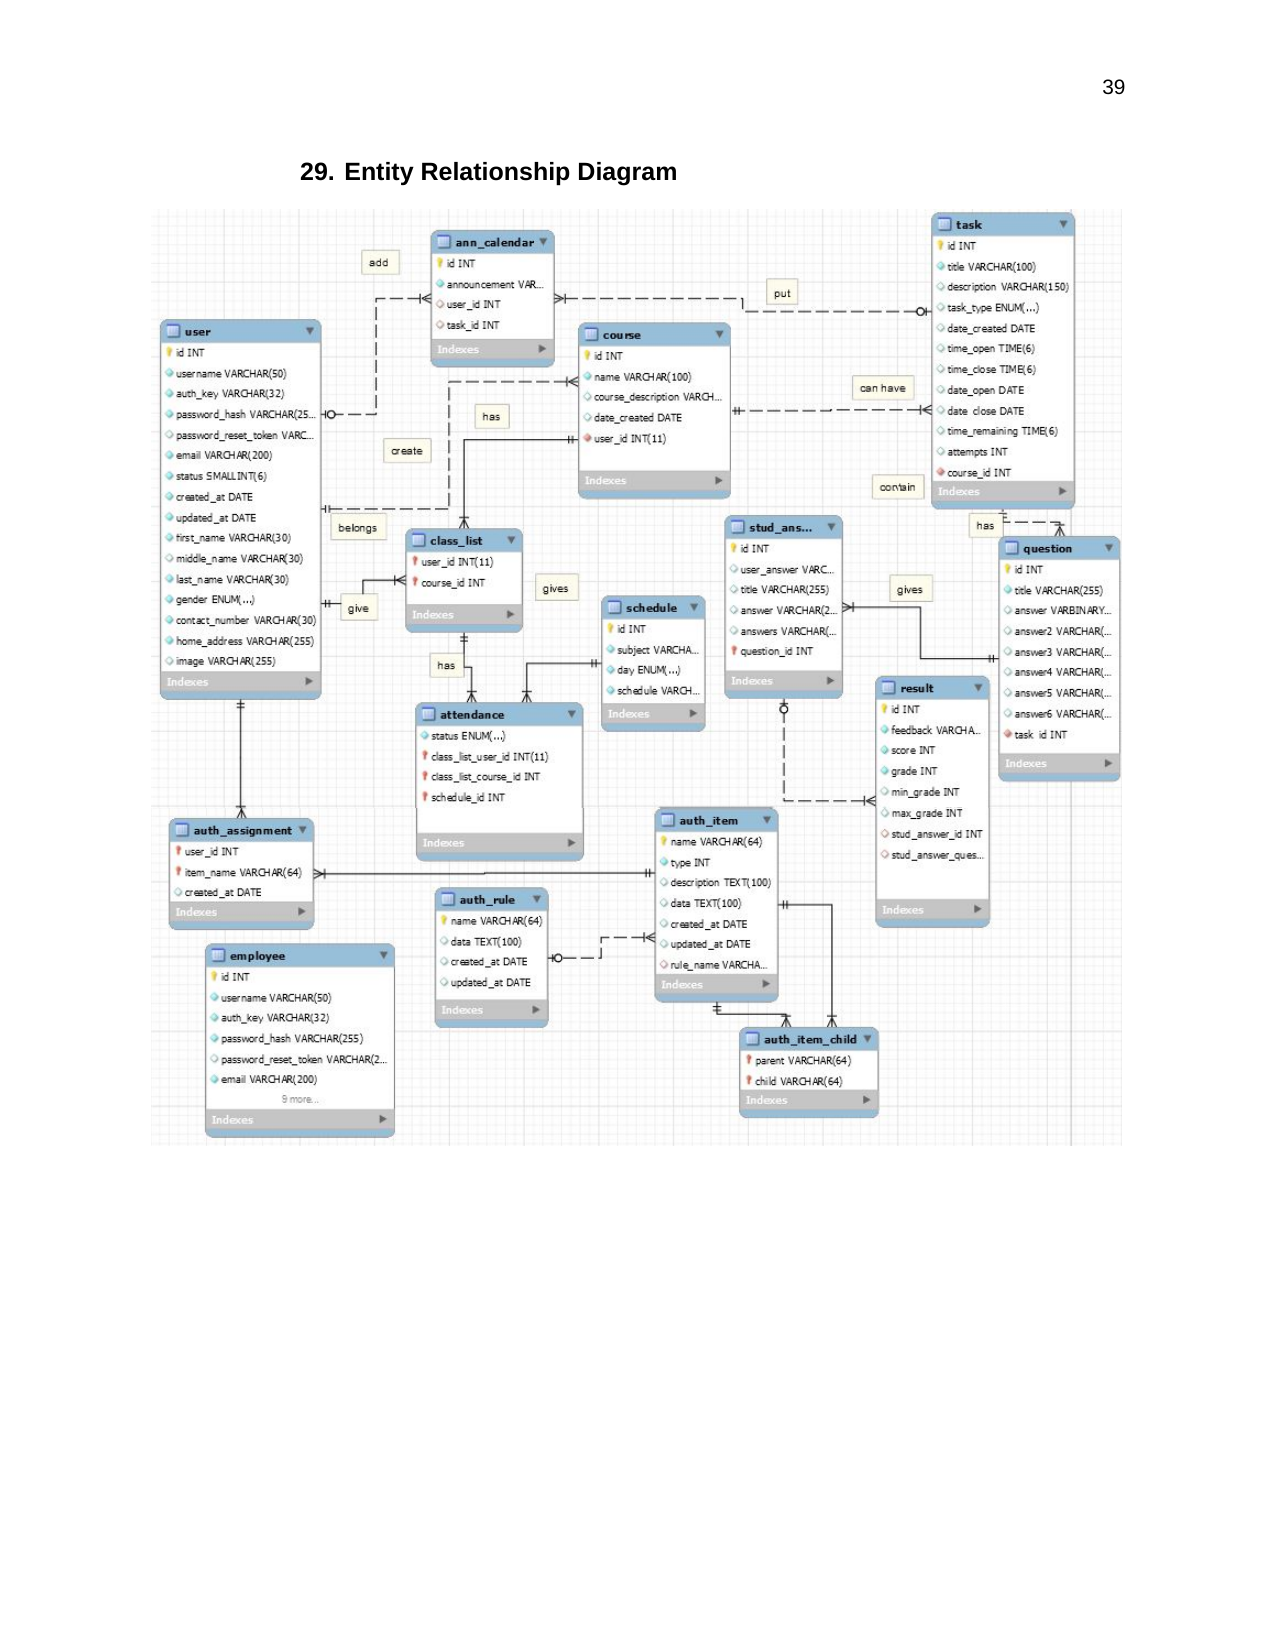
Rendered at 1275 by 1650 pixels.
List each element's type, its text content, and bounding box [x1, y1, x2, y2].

picture [150, 209, 1122, 806]
subtitle Entity Relationship Diagram [300, 150, 1125, 185]
picture [150, 807, 1122, 1145]
